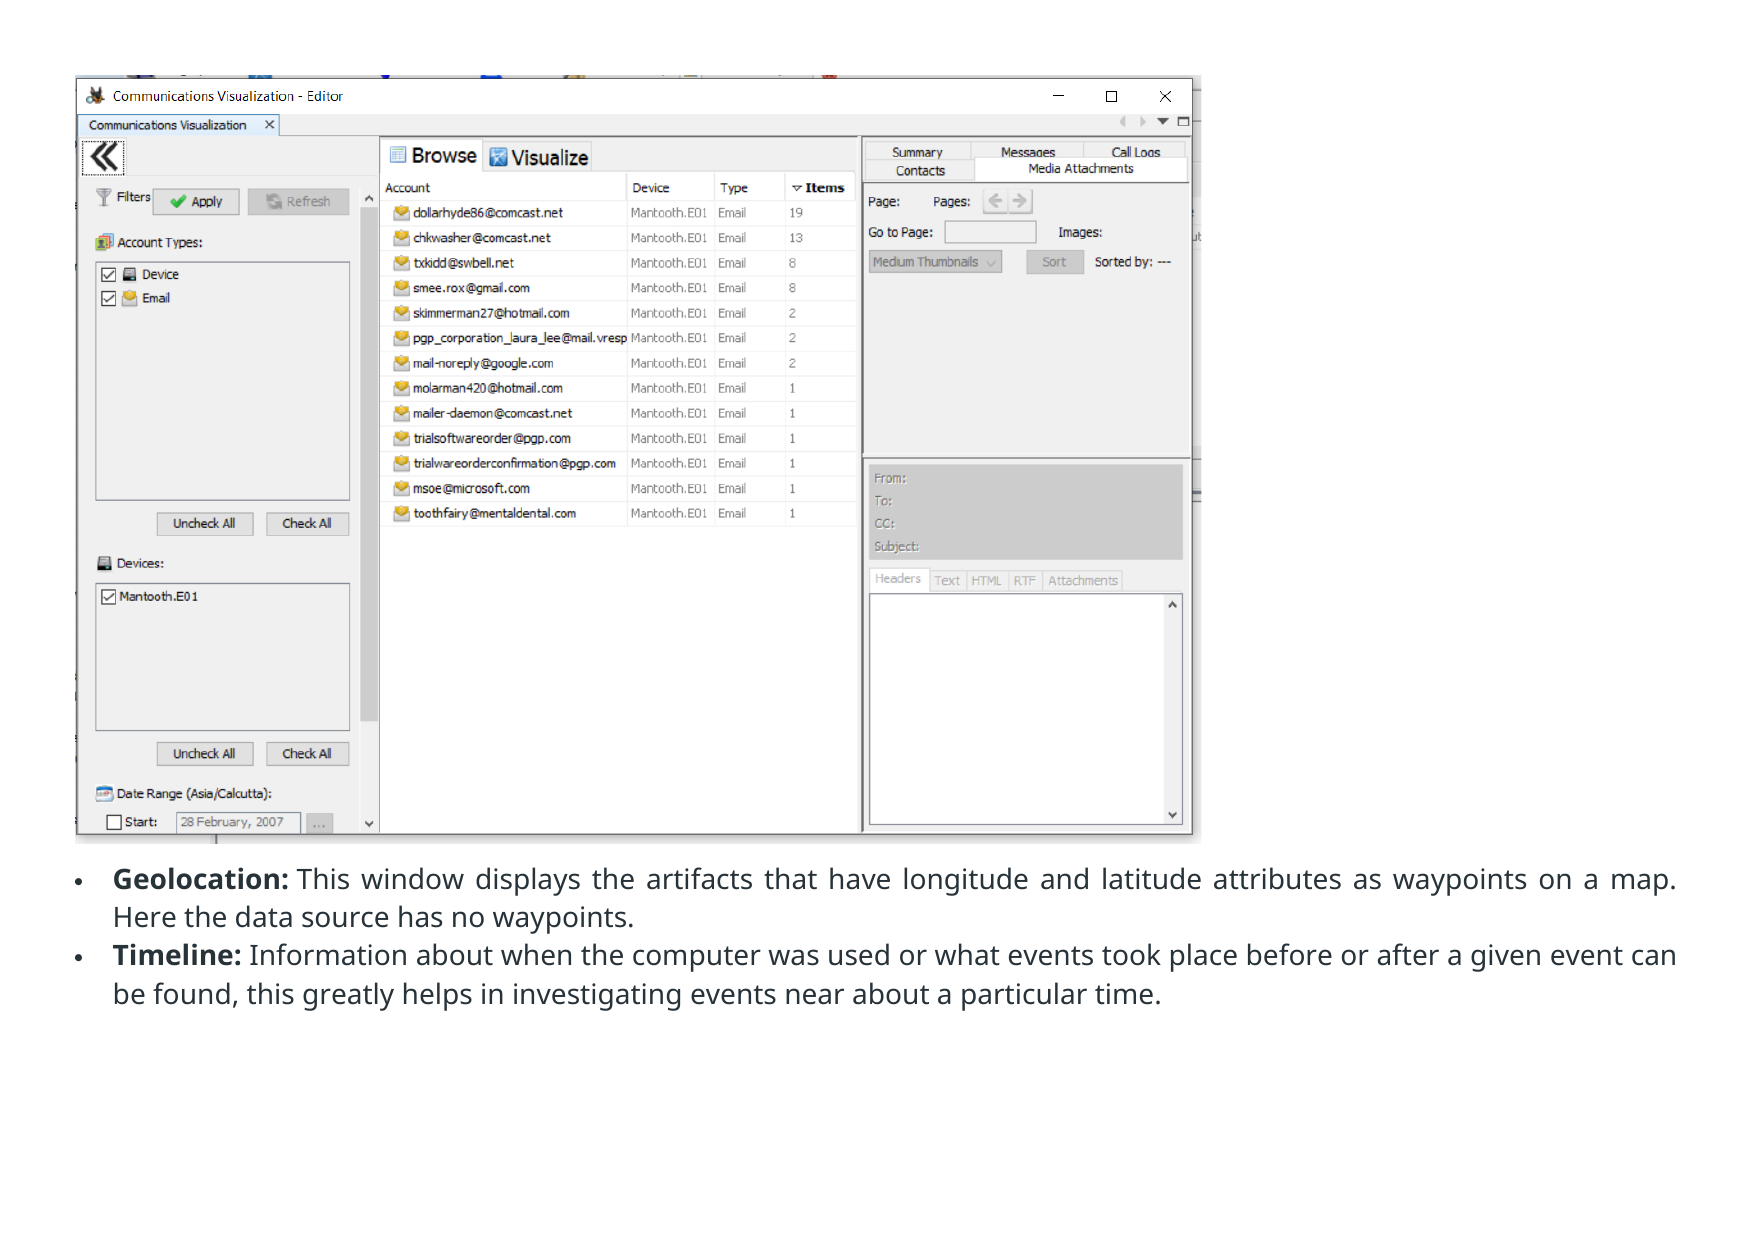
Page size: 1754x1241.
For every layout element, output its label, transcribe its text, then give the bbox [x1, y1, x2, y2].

picture [75, 75, 1202, 844]
list Timeline: Information about when the computer was used or what events took place before or after a given event can be found, this greatly helps in investigating events near about a particular time. [75, 936, 1679, 1012]
list Geolocation: This window displays the artifacts that have longitude and latitude attributes as waypoints on a map. Here the data source has no waypoints. [75, 859, 1679, 936]
